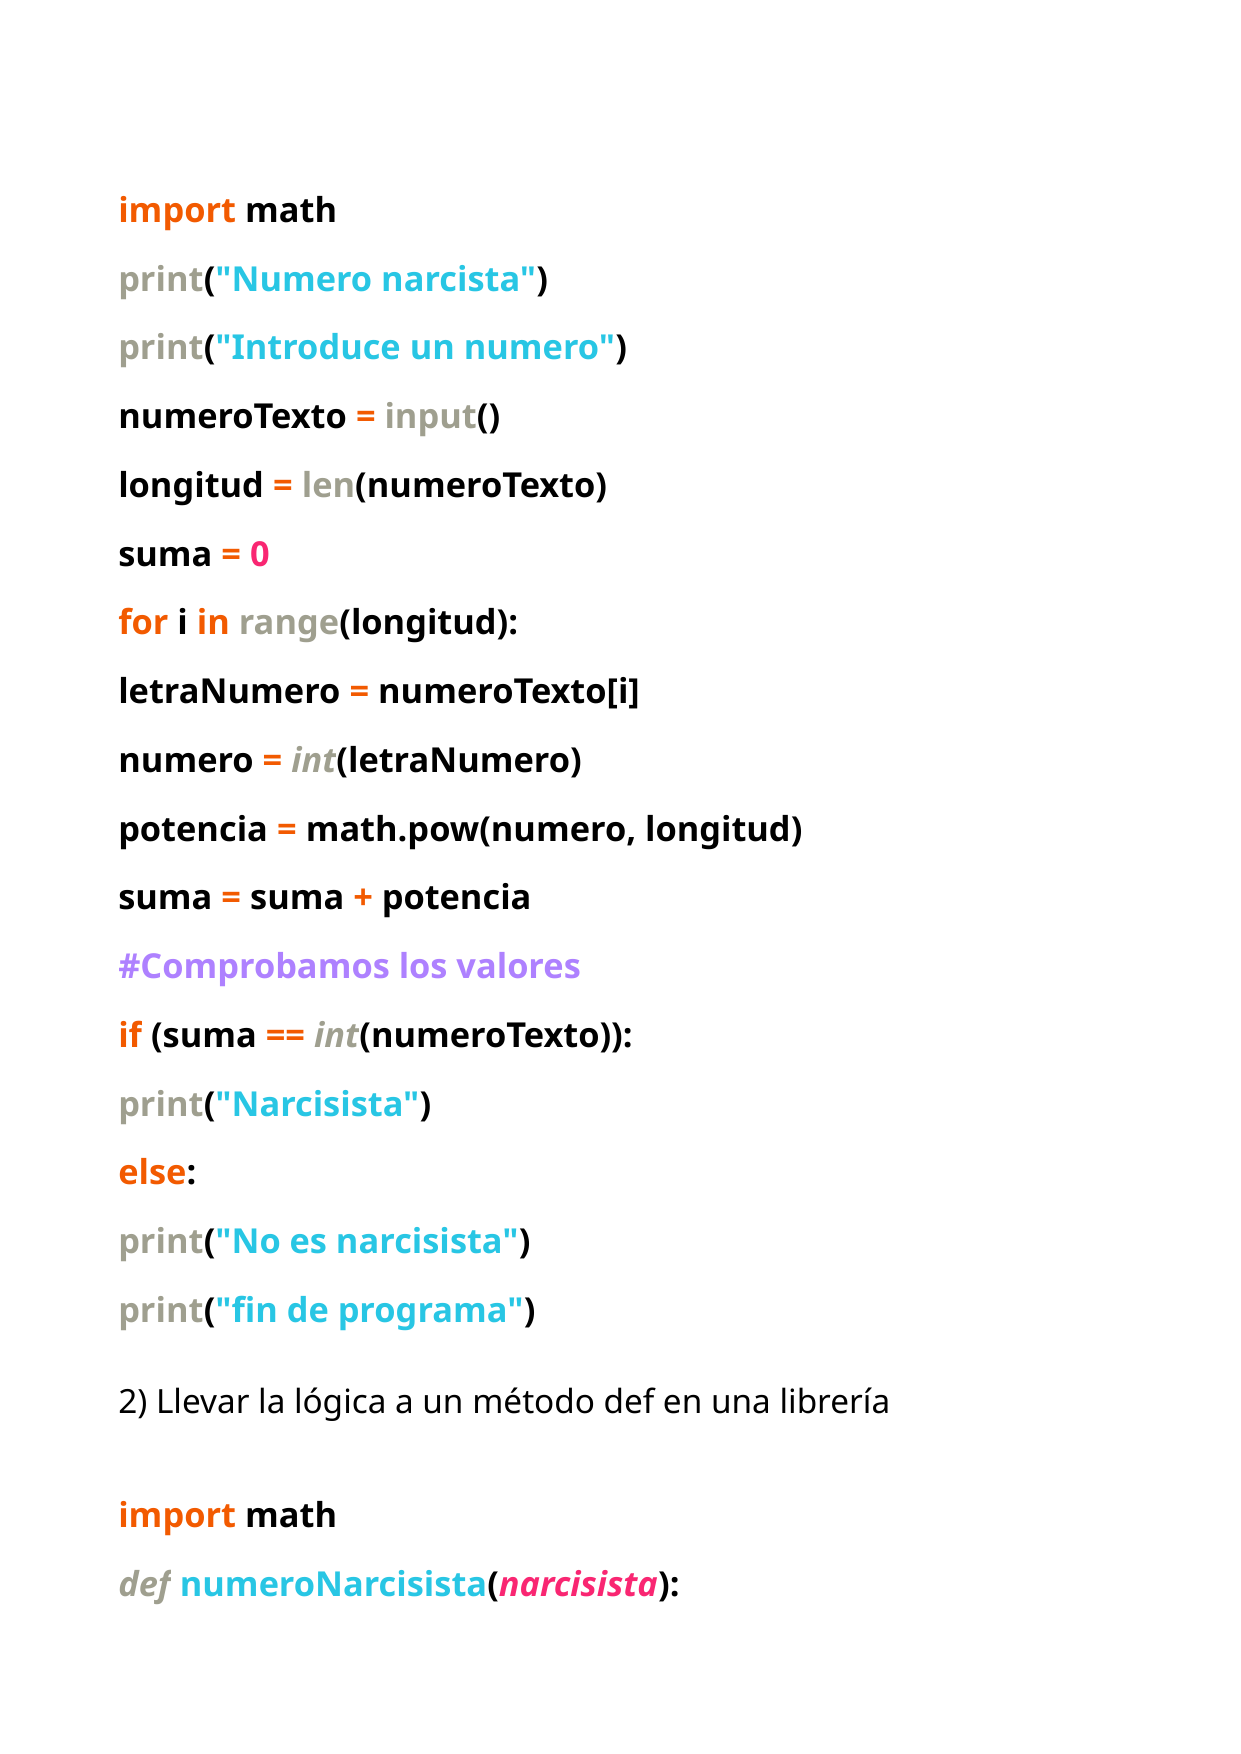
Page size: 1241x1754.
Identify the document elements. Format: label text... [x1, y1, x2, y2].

text def numeroNarcisista(narcisista): [118, 1537, 1122, 1606]
text letraNumero = numeroTexto[i] [118, 645, 1122, 713]
text import math [118, 1468, 1122, 1537]
text print("fin de programa") [118, 1263, 1122, 1332]
text for i in range(longitud): [118, 576, 1122, 645]
text if (suma == int(numeroTexto)): [118, 988, 1122, 1057]
text numeroTexto = input() [118, 370, 1122, 438]
text numero = int(letraNumero) [118, 713, 1122, 782]
text 2) Llevar la lógica a un método def en una librería [118, 1378, 1122, 1423]
text suma = 0 [118, 507, 1122, 576]
text print("No es narcisista") [118, 1195, 1122, 1263]
text import math [118, 163, 1122, 232]
text else: [118, 1126, 1122, 1195]
text print("Numero narcista") [118, 232, 1122, 301]
text print("Introduce un numero") [118, 301, 1122, 370]
text longitud = len(numeroTexto) [118, 438, 1122, 507]
text potencia = math.pow(numero, longitud) [118, 782, 1122, 851]
text print("Narcisista") [118, 1057, 1122, 1126]
text #Comprobamos los valores [118, 920, 1122, 988]
text suma = suma + potencia [118, 851, 1122, 920]
